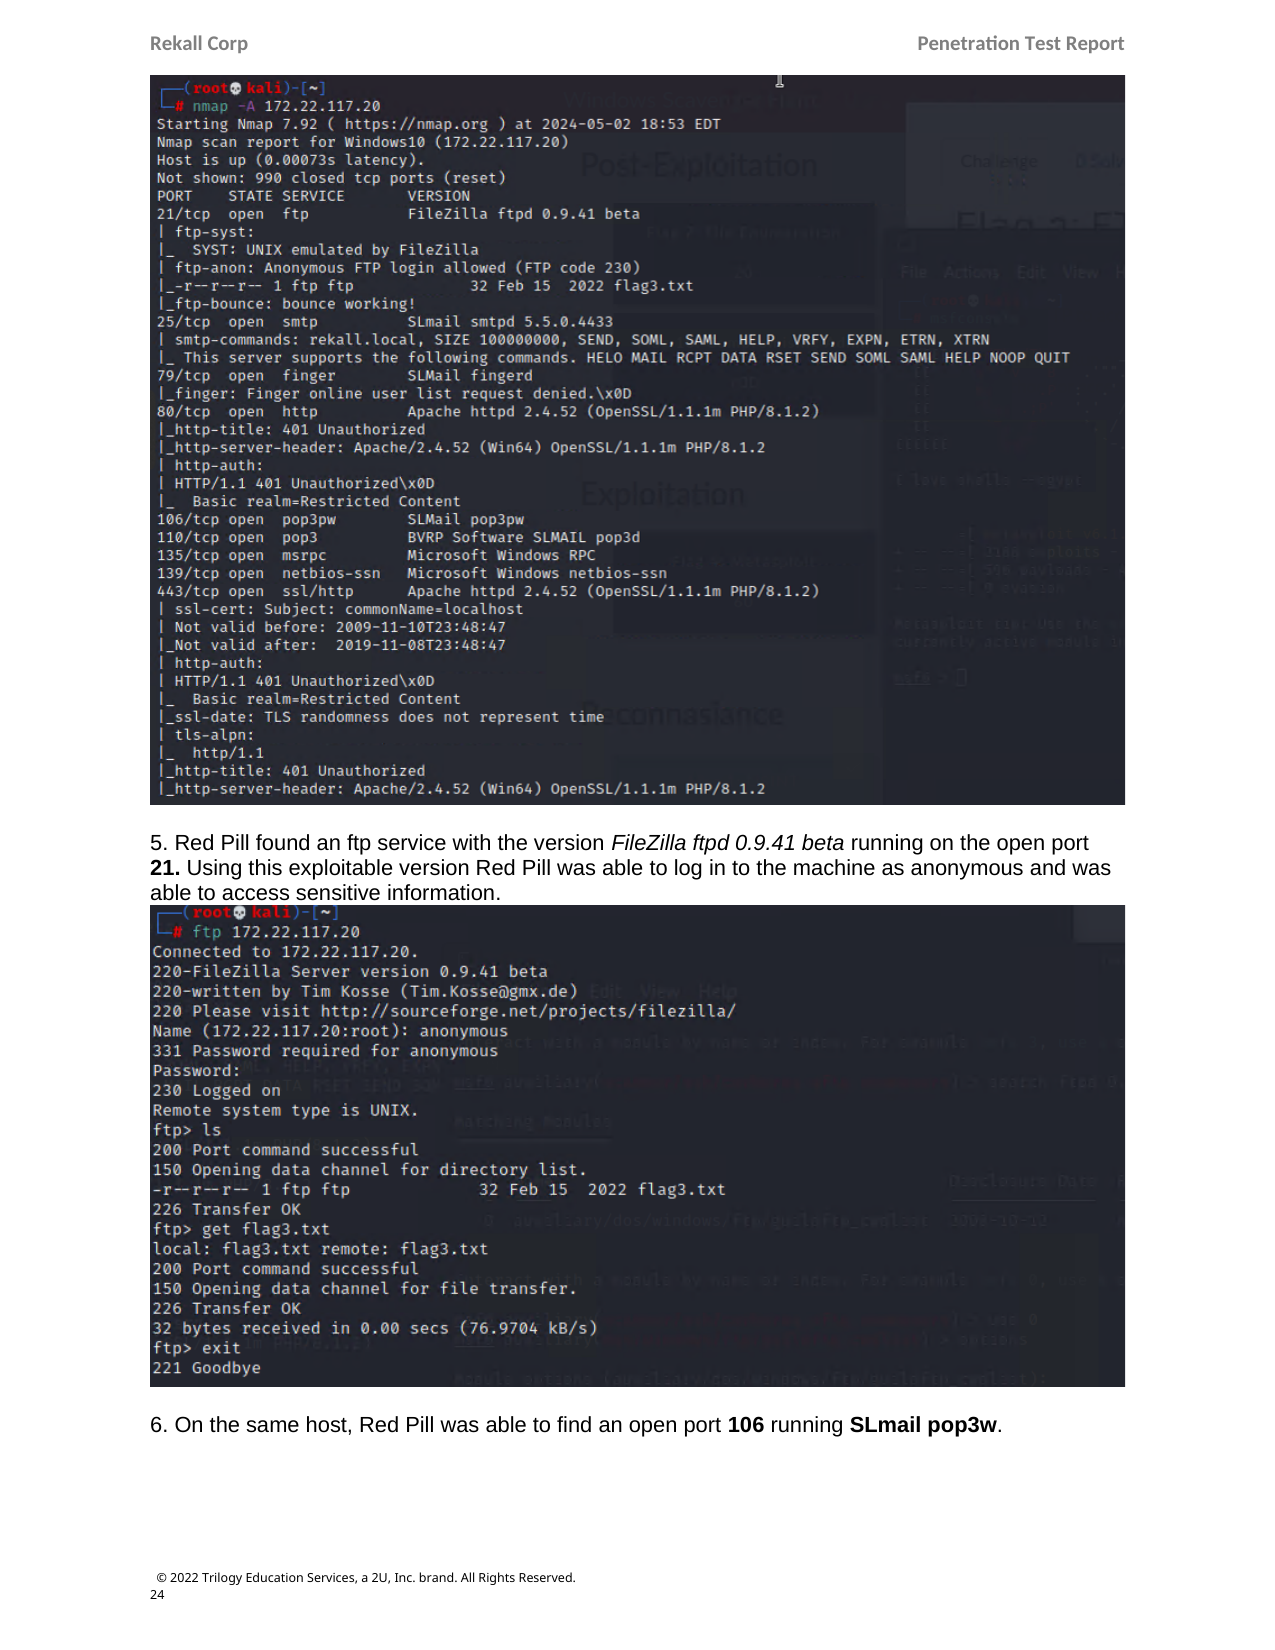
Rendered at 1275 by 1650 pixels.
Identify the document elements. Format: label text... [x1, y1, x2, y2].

text 5. Red Pill found an ftp service with the version FileZilla ftpd 0.9.41 beta running on the open port 21. Using this exploitable version Red Pill was able to log in to the machine as anonymous and was able to access sensitive information. [150, 829, 1125, 905]
picture [150, 75, 1125, 805]
text 6. On the same host, Red Pill was able to find an open port 106 running SLmail pop3w. [150, 1411, 1125, 1437]
picture [150, 905, 1125, 1387]
